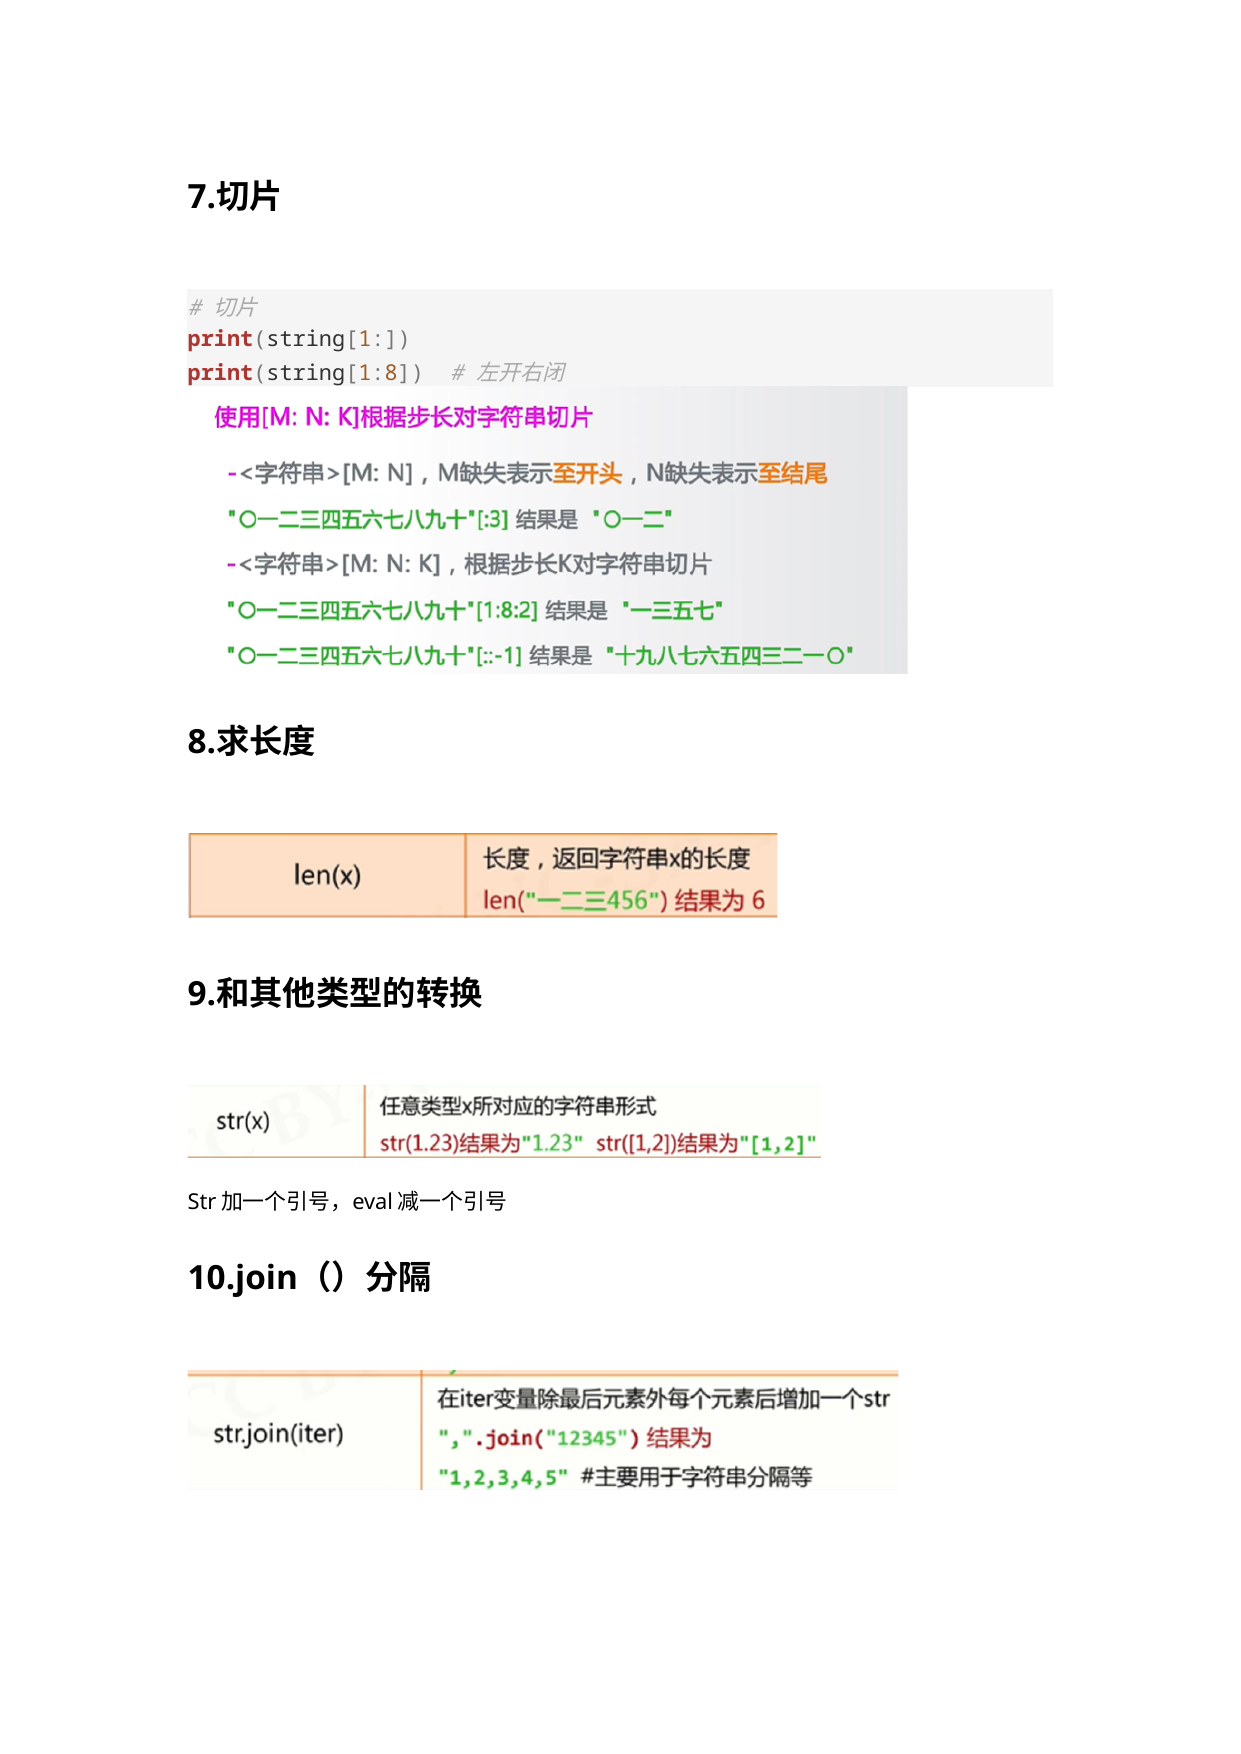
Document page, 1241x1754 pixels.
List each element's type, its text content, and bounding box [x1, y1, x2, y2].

text print(string[1:]) [187, 322, 1053, 354]
subtitle 9.和其他类型的转换 [187, 958, 1053, 1023]
picture [187, 833, 778, 918]
text # 切片 [187, 289, 1053, 322]
picture [187, 386, 908, 674]
picture [187, 1370, 899, 1490]
picture [187, 1085, 821, 1158]
subtitle 7.切片 [187, 162, 1053, 227]
text print(string[1:8]) # 左开右闭 [187, 354, 1053, 387]
subtitle 10.join（）分隔 [187, 1243, 1053, 1308]
text Str加一个引号，eval减一个引号 [187, 1183, 1053, 1216]
subtitle 8.求长度 [187, 706, 1053, 771]
